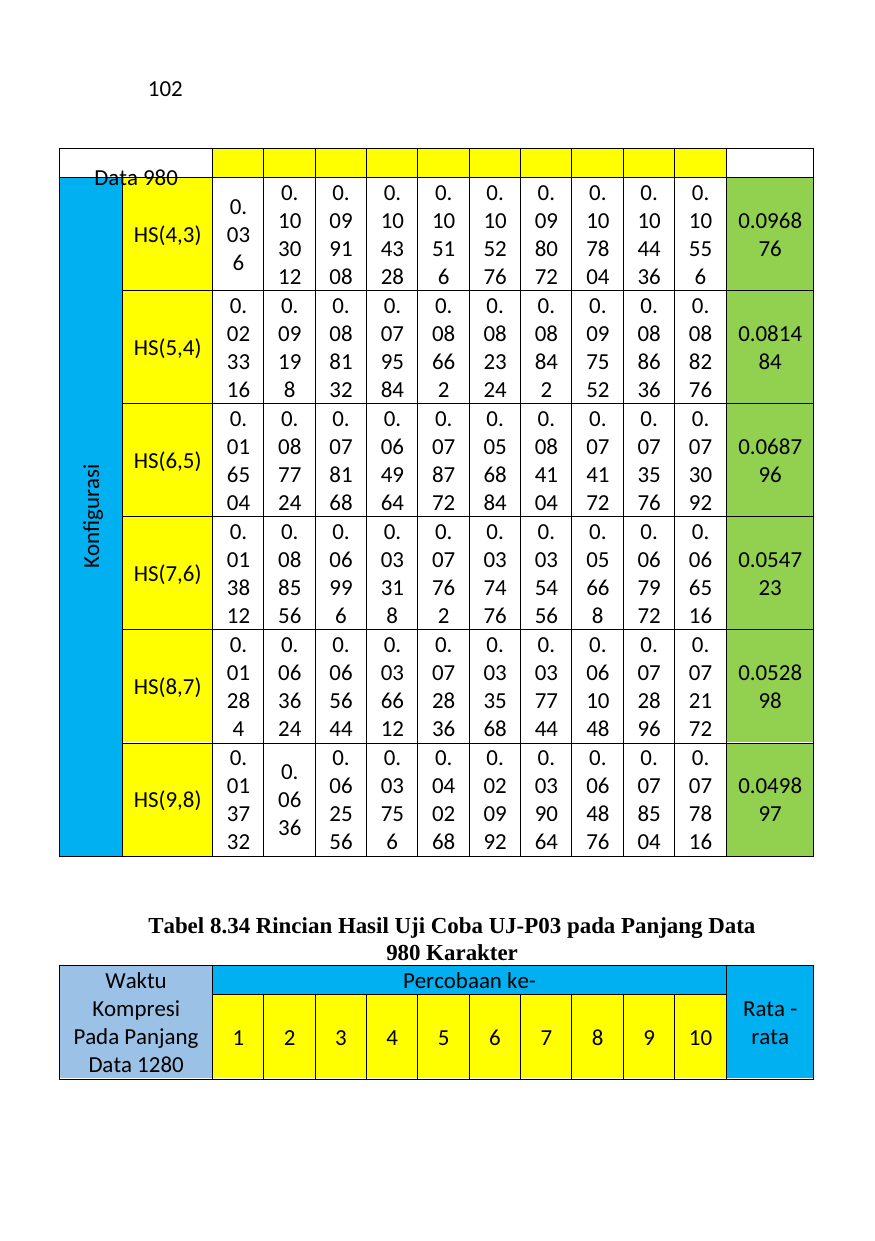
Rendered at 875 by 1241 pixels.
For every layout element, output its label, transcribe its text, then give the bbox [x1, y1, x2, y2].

table_cell 0.072836 [418, 630, 469, 742]
table_cell 0.079584 [367, 291, 417, 403]
table_cell 0.065644 [316, 630, 366, 742]
table_cell 0.01284 [213, 630, 263, 742]
table_cell 0.035456 [521, 517, 571, 629]
table_cell 0.084104 [521, 404, 571, 516]
table_cell 0.063624 [264, 630, 315, 742]
table_cell 0.07762 [418, 517, 469, 629]
table_cell 0.081484 [727, 291, 813, 403]
table_cell 2 [264, 149, 315, 177]
table_cell 0.09198 [264, 291, 315, 403]
table_cell 0.0636 [264, 744, 315, 856]
table_cell 10 [675, 149, 726, 177]
table_cell 0.036 [213, 178, 263, 290]
table_cell 0.088276 [675, 291, 726, 403]
table_cell 0.104328 [367, 178, 417, 290]
table_cell 7 [521, 995, 571, 1078]
table_cell 2 [264, 995, 315, 1078]
table_cell 7 [521, 149, 571, 177]
table_cell 0.073576 [624, 404, 674, 516]
table_cell 10 [675, 995, 726, 1078]
table_cell 0.05668 [572, 517, 623, 629]
table_cell 0.067972 [624, 517, 674, 629]
table_cell 0.061048 [572, 630, 623, 742]
table_cell 0.088636 [624, 291, 674, 403]
table_cell 0.040268 [418, 744, 469, 856]
table_cell 0.064876 [572, 744, 623, 856]
table_cell 0.087724 [264, 404, 315, 516]
table_cell HS(9,8) [123, 744, 212, 856]
table_cell 8 [572, 149, 623, 177]
table_cell 0.020992 [470, 744, 520, 856]
table_cell 0.064964 [367, 404, 417, 516]
table_cell 0.078504 [624, 744, 674, 856]
table_cell 0.033568 [470, 630, 520, 742]
table_cell 0.074172 [572, 404, 623, 516]
table_cell Konfigurasi [60, 178, 122, 856]
table_cell 0.10516 [418, 178, 469, 290]
table_cell 0.096876 [727, 178, 813, 290]
table_cell 0.105276 [470, 178, 520, 290]
table_cell 0.037744 [521, 630, 571, 742]
table_cell 4 [367, 149, 417, 177]
table_cell 0.098072 [521, 178, 571, 290]
table_cell 3 [316, 149, 366, 177]
table_cell 9 [624, 149, 674, 177]
table_cell 9 [624, 995, 674, 1078]
table_cell 0.03318 [367, 517, 417, 629]
table_cell 0.013732 [213, 744, 263, 856]
table_cell 0.104436 [624, 178, 674, 290]
table_cell 1 [213, 149, 263, 177]
table_cell 8 [572, 995, 623, 1078]
table_cell 3 [316, 995, 366, 1078]
table_cell 0.039064 [521, 744, 571, 856]
table_cell 0.088132 [316, 291, 366, 403]
table_cell 0.037476 [470, 517, 520, 629]
table_header Waktu Kompresi Pada Panjang Data 1280 [60, 966, 212, 1078]
table_cell HS(4,3) [123, 178, 212, 290]
table_cell 6 [470, 149, 520, 177]
table_header Rata - rata [727, 966, 813, 1078]
table_cell 4 [367, 995, 417, 1078]
table_cell 0.03756 [367, 744, 417, 856]
table_cell 0.073092 [675, 404, 726, 516]
table_cell 0.016504 [213, 404, 263, 516]
table_cell 1 [213, 995, 263, 1078]
table_cell 0.036612 [367, 630, 417, 742]
table_header Percobaan ke- [213, 966, 726, 994]
table_cell HS(7,6) [123, 517, 212, 629]
table_cell 0.054723 [727, 517, 813, 629]
table_cell HS(6,5) [123, 404, 212, 516]
table_cell 0.049897 [727, 744, 813, 856]
table_cell 0.103012 [264, 178, 315, 290]
table_cell 5 [418, 149, 469, 177]
table_cell 0.08842 [521, 291, 571, 403]
table_cell 0.10556 [675, 178, 726, 290]
table_cell 0.072172 [675, 630, 726, 742]
table_cell 0.052898 [727, 630, 813, 742]
table_cell 0.072896 [624, 630, 674, 742]
table_cell HS(5,4) [123, 291, 212, 403]
table_cell 0.013812 [213, 517, 263, 629]
table_cell 0.088556 [264, 517, 315, 629]
table_cell 0.099108 [316, 178, 366, 290]
table_cell 0.062556 [316, 744, 366, 856]
table_cell 0.08662 [418, 291, 469, 403]
table_cell 6 [470, 995, 520, 1078]
table_cell 0.082324 [470, 291, 520, 403]
table_cell 0.066516 [675, 517, 726, 629]
table_cell 0.078772 [418, 404, 469, 516]
table_cell 0.023316 [213, 291, 263, 403]
table_cell 0.077816 [675, 744, 726, 856]
table_cell 0.06996 [316, 517, 366, 629]
table_cell HS(8,7) [123, 630, 212, 742]
table_cell 0.056884 [470, 404, 520, 516]
table_cell 5 [418, 995, 469, 1078]
table_cell 0.068796 [727, 404, 813, 516]
table_cell 0.097552 [572, 291, 623, 403]
table_cell 0.078168 [316, 404, 366, 516]
table_cell 0.107804 [572, 178, 623, 290]
